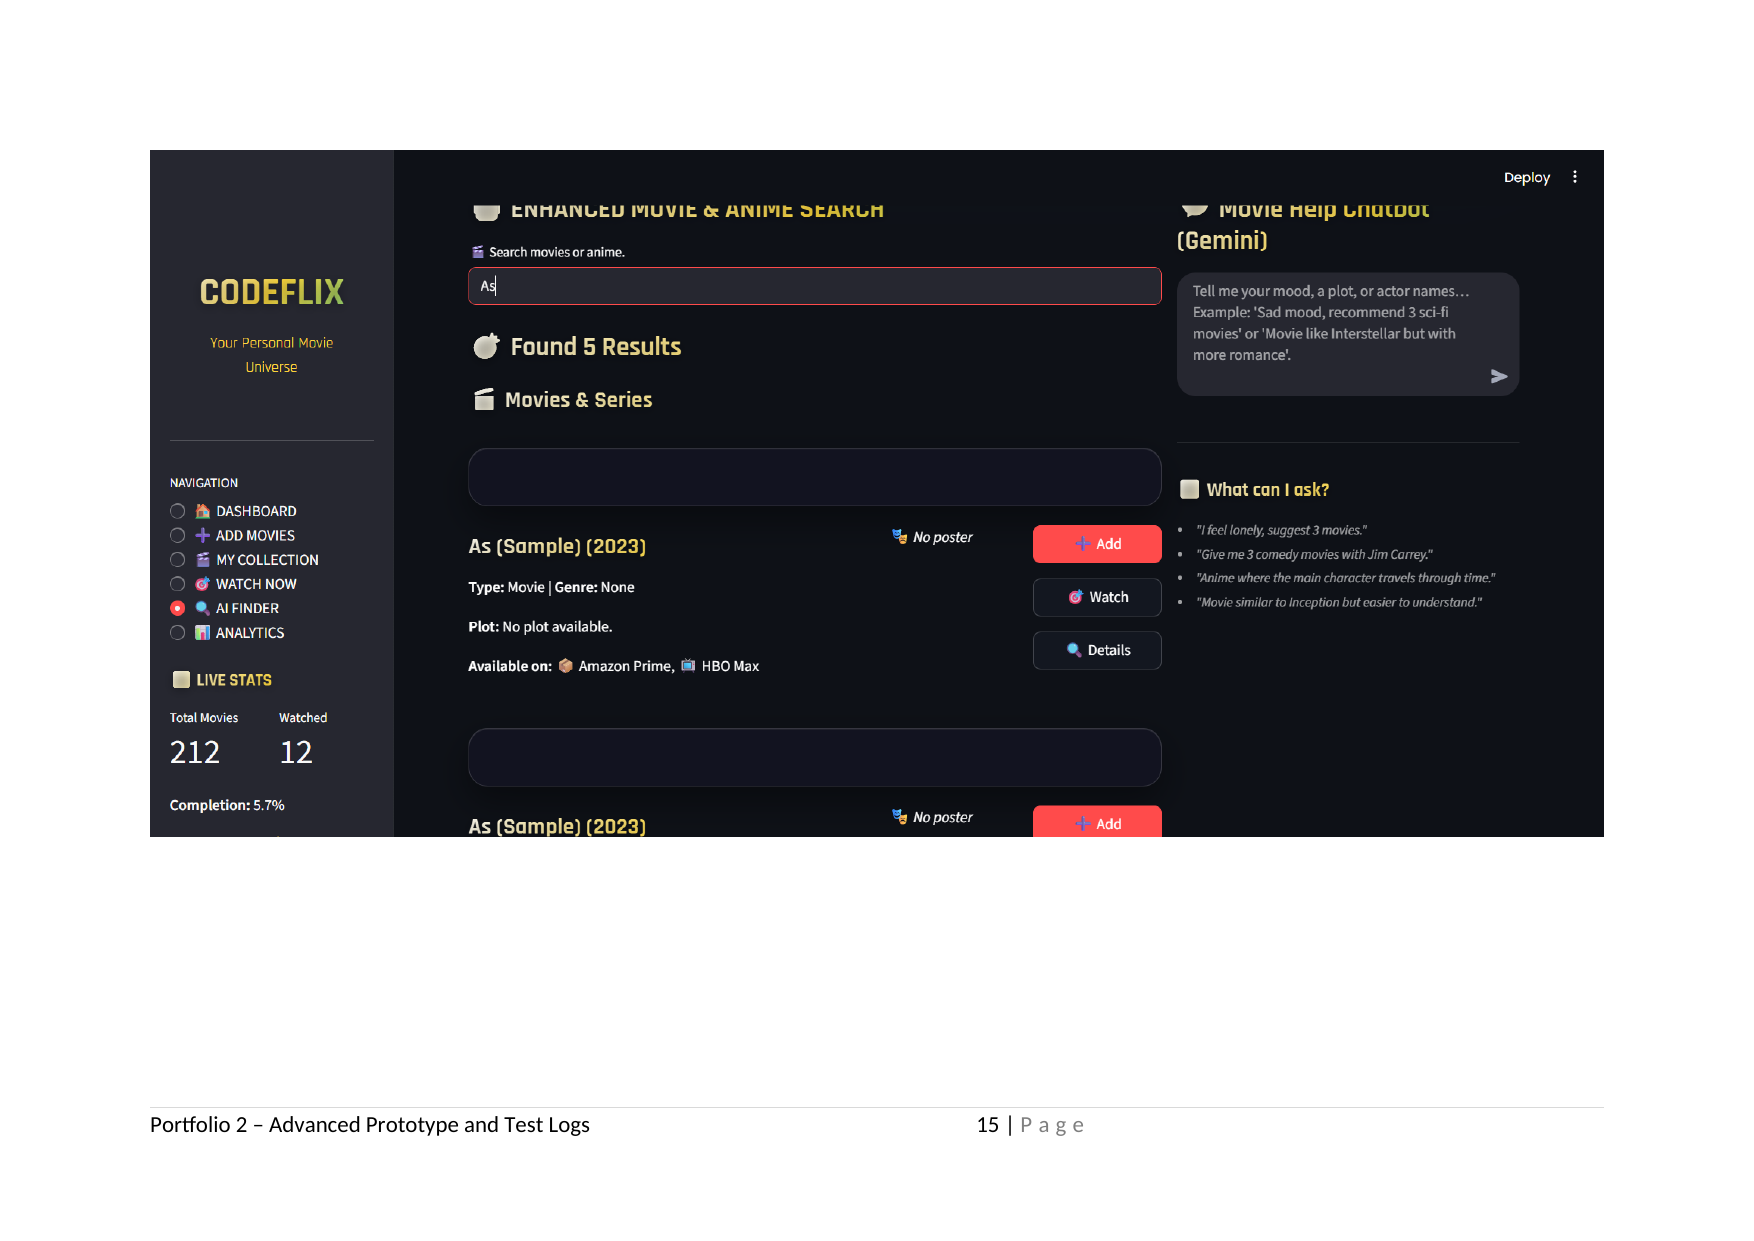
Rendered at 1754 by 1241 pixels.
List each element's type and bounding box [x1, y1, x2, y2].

picture [150, 150, 1604, 837]
